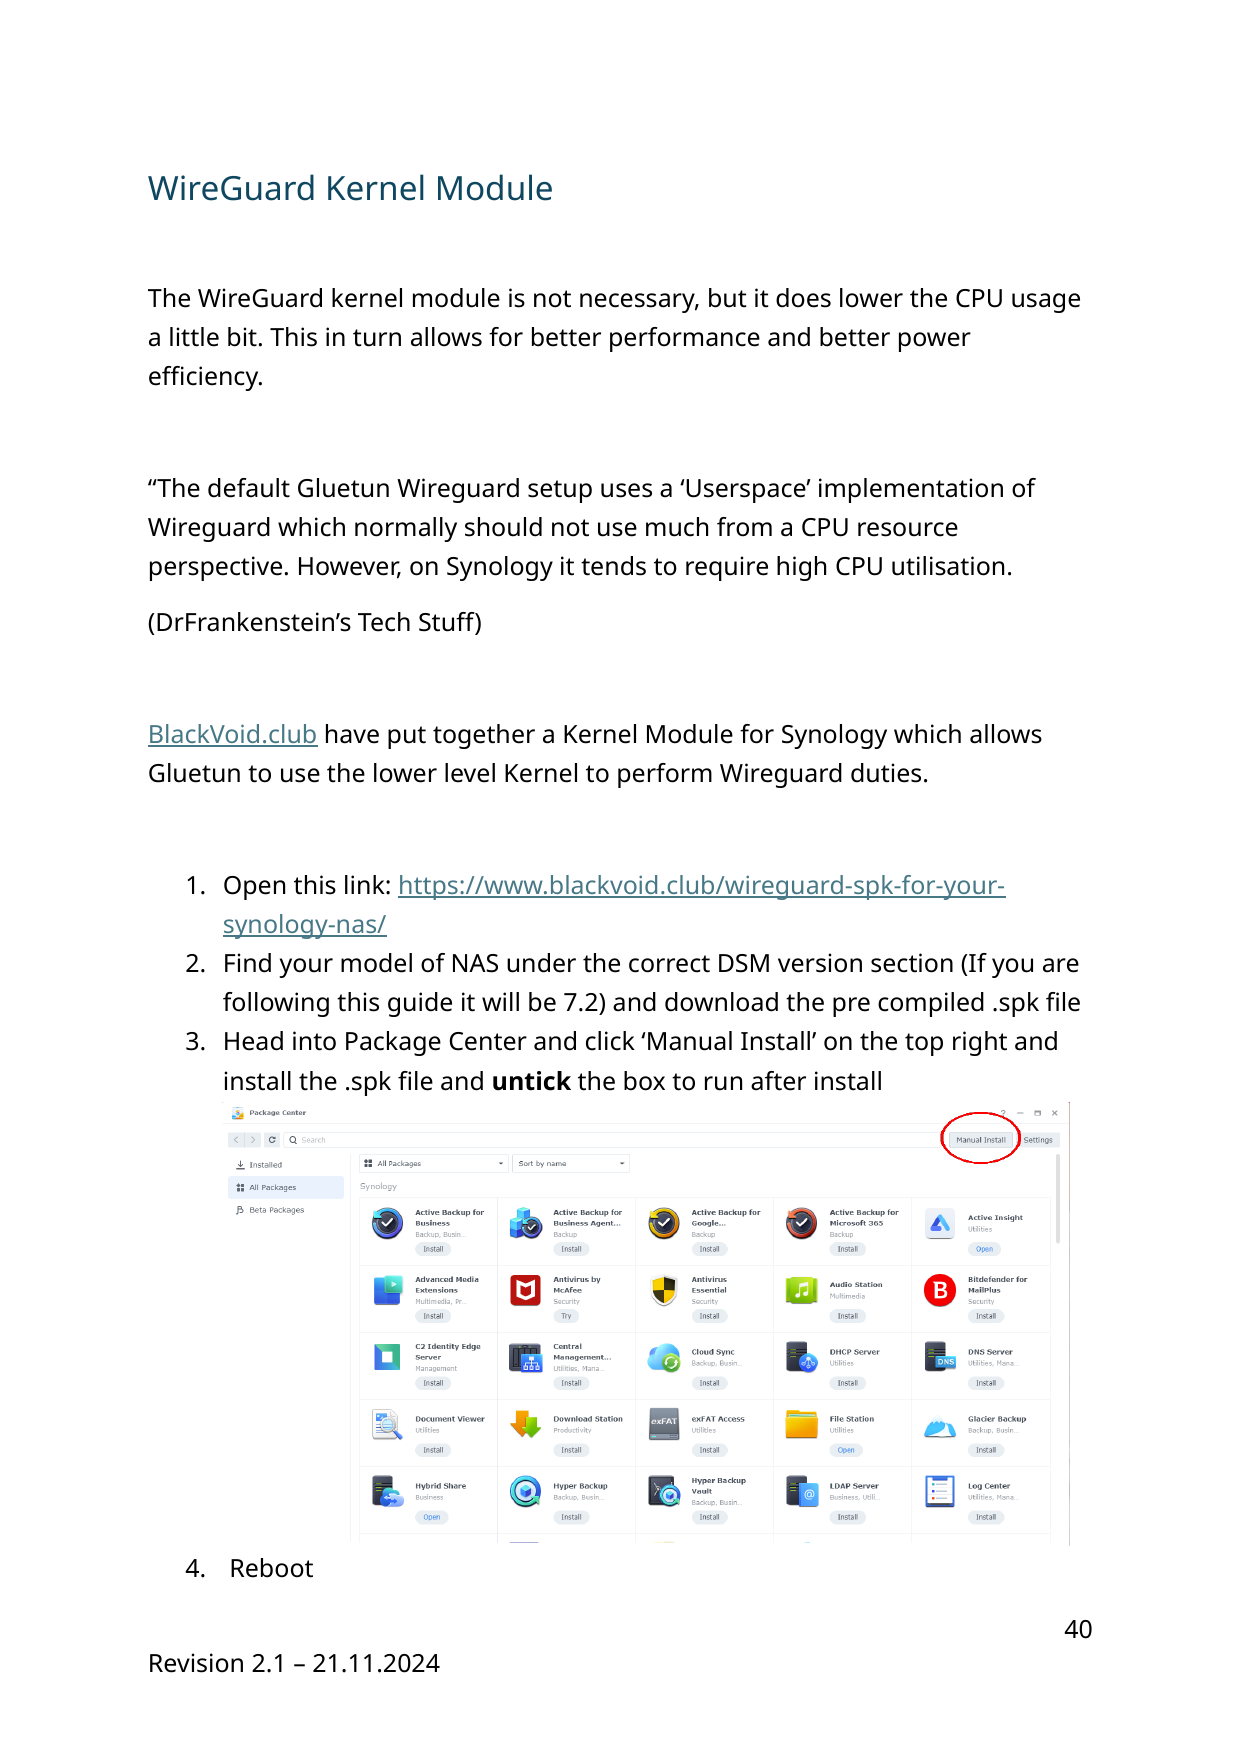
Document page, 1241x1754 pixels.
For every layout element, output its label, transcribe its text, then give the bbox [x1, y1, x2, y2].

list Head into Package Center and click ‘Manual Install’ on the top right and install the .spk file and untick the box to run after install [185, 1024, 1093, 1097]
text The WireGuard kernel module is not necessary, but it does lower the CPU usage a little bit. This in turn allows for better performance and better power efficiency. [148, 281, 1093, 393]
text “The default Gluetun Wireguard setup uses a ‘Userspace’ implementation of Wireguard which normally should not use much from a CPU resource perspective. However, on Synology it tends to require high CPU utilisation. [148, 471, 1093, 583]
list Open this link: https://www.blackvoid.club/wireguard-spk-for-your-synology-nas/ [185, 867, 1093, 941]
picture [222, 1102, 1070, 1546]
text (DrFrankenstein’s Tech Stuff) [148, 605, 1093, 639]
list Reboot [185, 1551, 1093, 1585]
subtitle WireGuard Kernel Module [148, 164, 1093, 210]
list Find your model of NAS under the correct DSM version section (If you are following this guide it will be 7.2) and download the pre compiled .spk file [185, 946, 1093, 1019]
text BlackVoid.club have put together a Kernel Module for Synology which allows Gluetun to use the lower level Kernel to perform Wireguard duties. [148, 716, 1093, 790]
